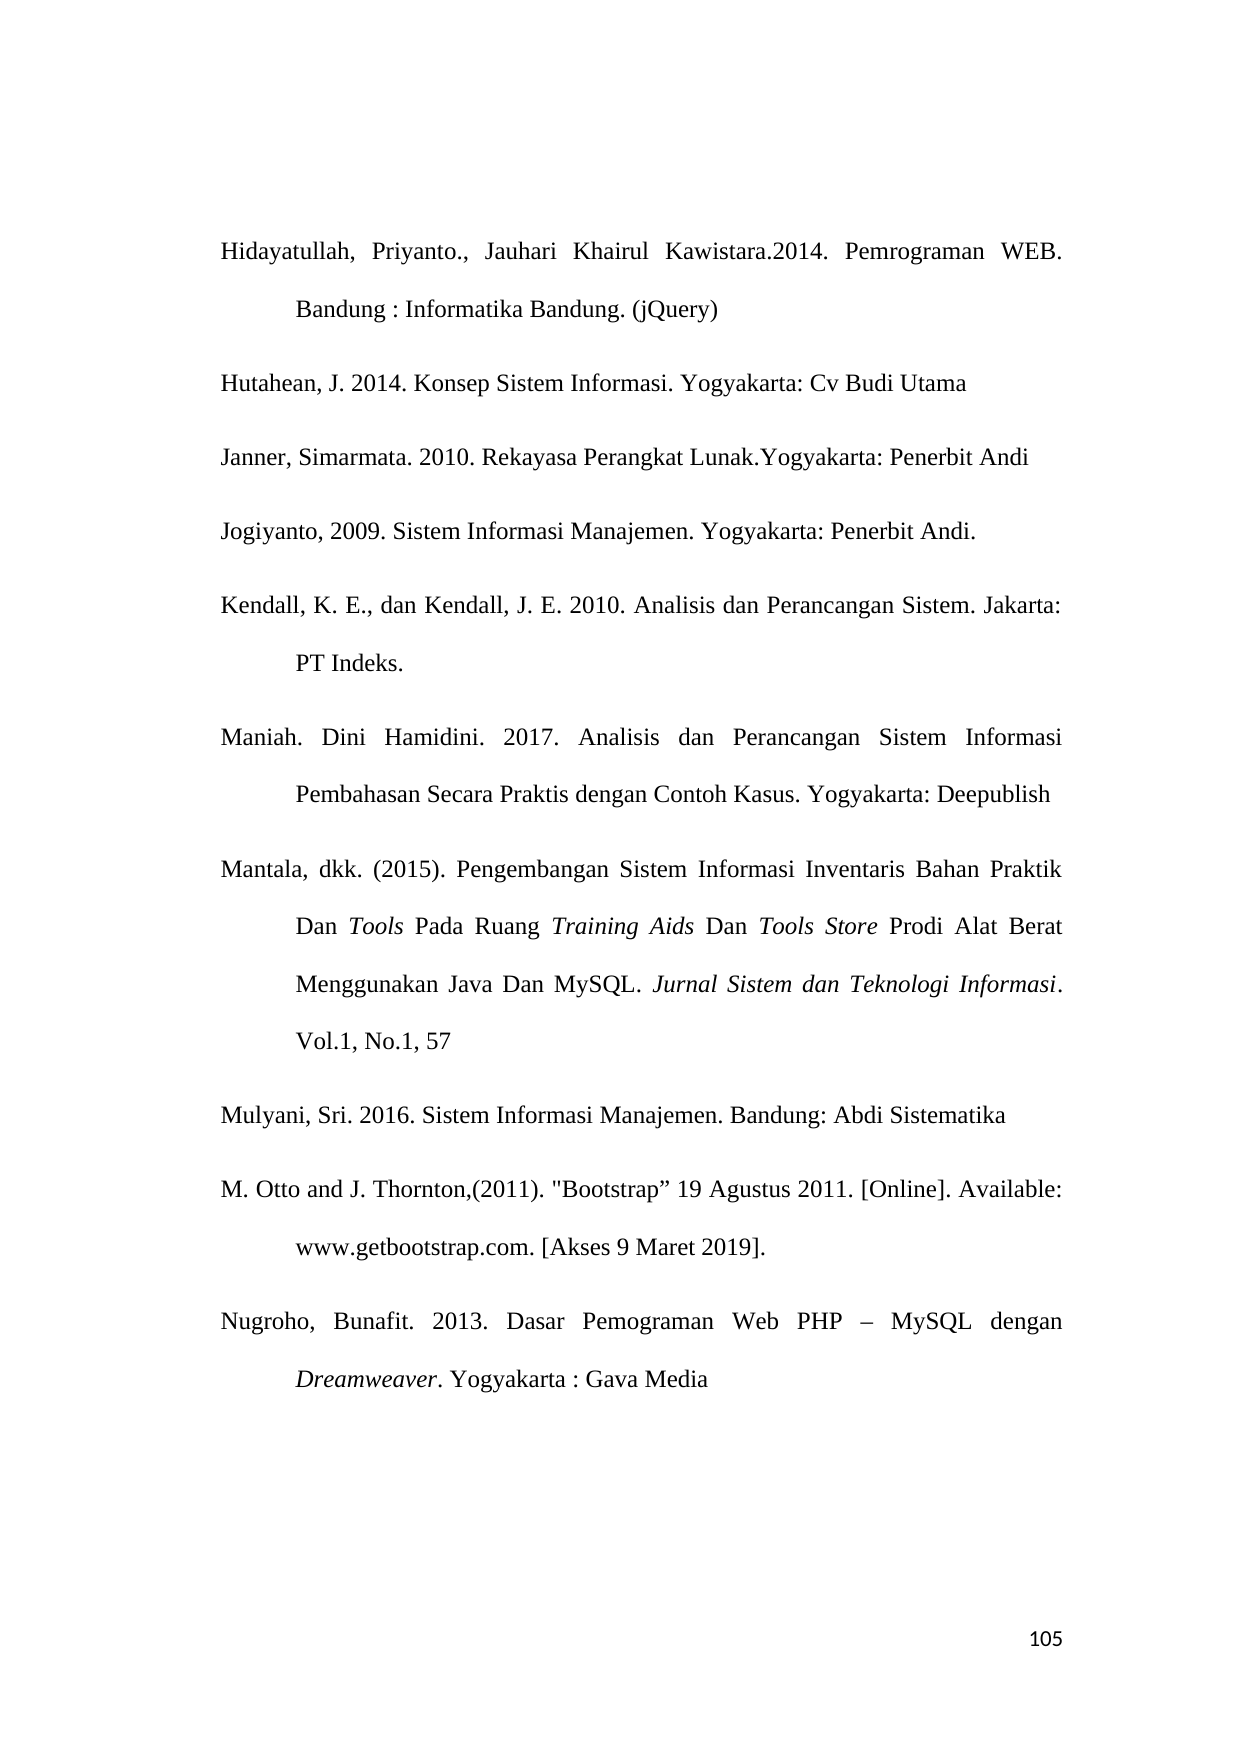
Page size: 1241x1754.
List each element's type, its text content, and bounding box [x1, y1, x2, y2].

text Maniah. Dini Hamidini. 2017. Analisis dan Perancangan Sistem Informasi Pembahasan Secara Praktis dengan Contoh Kasus. Yogyakarta: Deepublish [220, 751, 1063, 808]
text Janner, Simarmata. 2010. Rekayasa Perangkat Lunak.Yogyakarta: Penerbit Andi [220, 442, 1063, 471]
text Mulyani, Sri. 2016. Sistem Informasi Manajemen. Bandung: Abdi Sistematika [220, 1100, 1063, 1129]
text Hidayatullah, Priyanto., Jauhari Khairul Kawistara.2014. Pemrograman WEB. Bandung : Informatika Bandung. (jQuery) [220, 236, 1063, 322]
text Nugroho, Bunafit. 2013. Dasar Pemograman Web PHP – MySQL dengan Dreamweaver. Yogyakarta : Gava Media [220, 1306, 1063, 1392]
text Kendall, K. E., dan Kendall, J. E. 2010. Analisis dan Perancangan Sistem. Jakarta: PT Indeks. [220, 590, 1063, 677]
text M. Otto and J. Thornton,(2011). "Bootstrap” 19 Agustus 2011. [Online]. Available: www.getbootstrap.com. [Akses 9 Maret 2019]. [220, 1174, 1063, 1261]
text Mantala, dkk. (2015). Pengembangan Sistem Informasi Inventaris Bahan Praktik Dan Tools Pada Ruang Training Aids Dan Tools Store Prodi Alat Berat Menggunakan Java Dan MySQL. Jurnal Sistem dan Teknologi Informasi. Vol.1, No.1, 57 [220, 882, 1063, 1055]
text Hutahean, J. 2014. Konsep Sistem Informasi. Yogyakarta: Cv Budi Utama [220, 368, 1063, 397]
text Jogiyanto, 2009. Sistem Informasi Manajemen. Yogyakarta: Penerbit Andi. [220, 516, 1063, 545]
